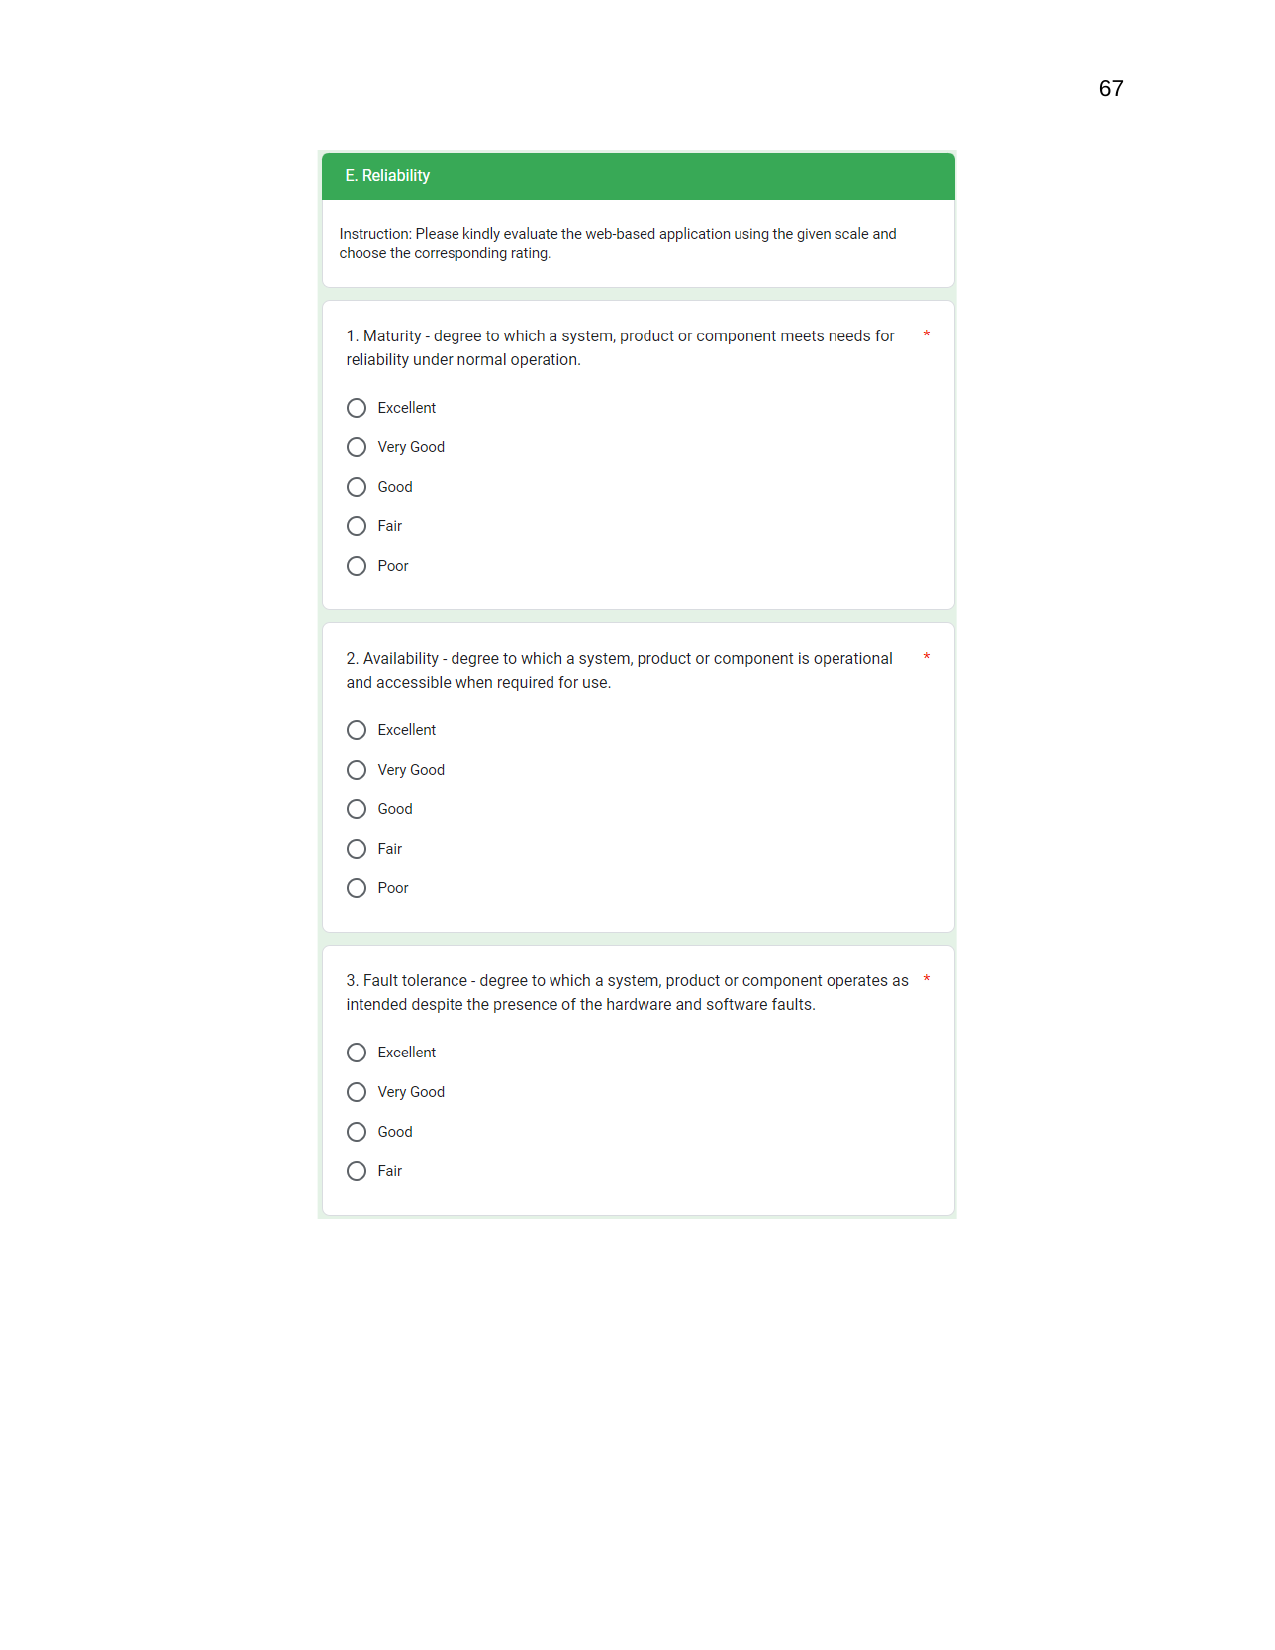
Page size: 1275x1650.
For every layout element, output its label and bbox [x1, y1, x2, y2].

picture [317, 150, 957, 1219]
